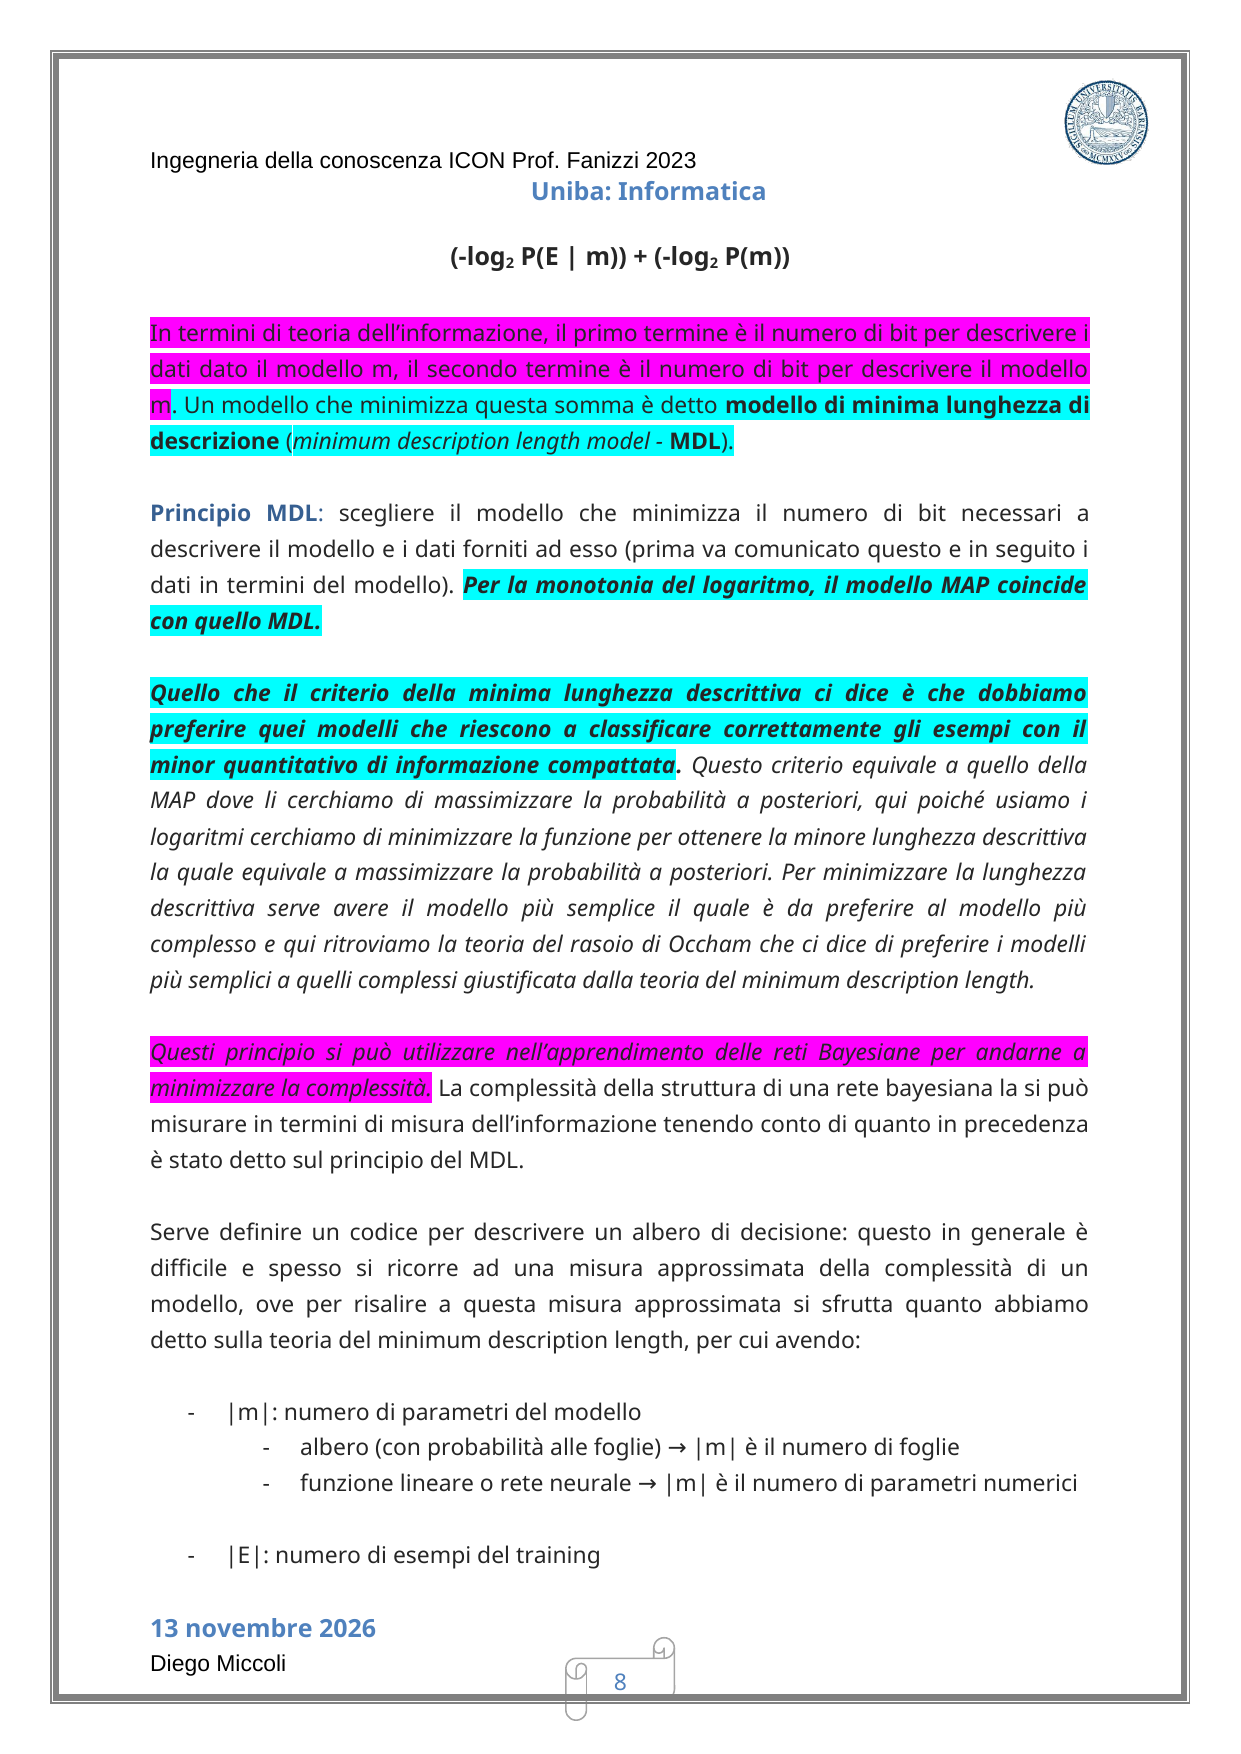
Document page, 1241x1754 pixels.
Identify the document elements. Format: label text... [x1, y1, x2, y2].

text Serve definire un codice per descrivere un albero di decisione: questo in generale è difficile e spesso si ricorre ad una misura approssimata della complessità di un modello, ove per risalire a questa misura approssimata si sfrutta quanto abbiamo detto sulla teoria del minimum description length, per cui avendo: [150, 1216, 1090, 1355]
text (-log2 P(E | m)) + (-log2 P(m)) [150, 239, 1090, 273]
text Quello che il criterio della minima lunghezza descrittiva ci dice è che dobbiamo preferire quei modelli che riescono a classificare correttamente gli esempi con il minor quantitativo di informazione compattata. Questo criterio equivale a quello della MAP dove li cerchiamo di massimizzare la probabilità a posteriori, qui poiché usiamo i logaritmi cerchiamo di minimizzare la funzione per ottenere la minore lunghezza descrittiva la quale equivale a massimizzare la probabilità a posteriori. Per minimizzare la lunghezza descrittiva serve avere il modello più semplice il quale è da preferire al modello più complesso e qui ritroviamo la teoria del rasoio di Occham che ci dice di preferire i modelli più semplici a quelli complessi giustificata dalla teoria del minimum description length. [150, 677, 1090, 995]
list funzione lineare o rete neurale → |m| è il numero di parametri numerici [262, 1467, 1090, 1498]
picture [1060, 75, 1154, 169]
text In termini di teoria dell’informazione, il primo termine è il numero di bit per descrivere i dati dato il modello m, il secondo termine è il numero di bit per descrivere il modello m. Un modello che minimizza questa somma è detto modello di minima lunghezza di descrizione (minimum description length model - MDL). [150, 420, 1090, 456]
text Principio MDL: scegliere il modello che minimizza il numero di bit necessari a descrivere il modello e i dati forniti ad esso (prima va comunicato questo e in seguito i dati in termini del modello). Per la monotonia del logaritmo, il modello MAP coincide con quello MDL. [150, 497, 1090, 636]
list albero (con probabilità alle foglie) → |m| è il numero di foglie [262, 1431, 1090, 1463]
text Questi principio si può utilizzare nell’apprendimento delle reti Bayesiane per andarne a minimizzare la complessità. La complessità della struttura di una rete bayesiana la si può misurare in termini di misura dell’informazione tenendo conto di quanto in precedenza è stato detto sul principio del MDL. [150, 1036, 1090, 1175]
list |m|: numero di parametri del modello [187, 1395, 1090, 1427]
list |E|: numero di esempi del training [187, 1539, 1090, 1570]
